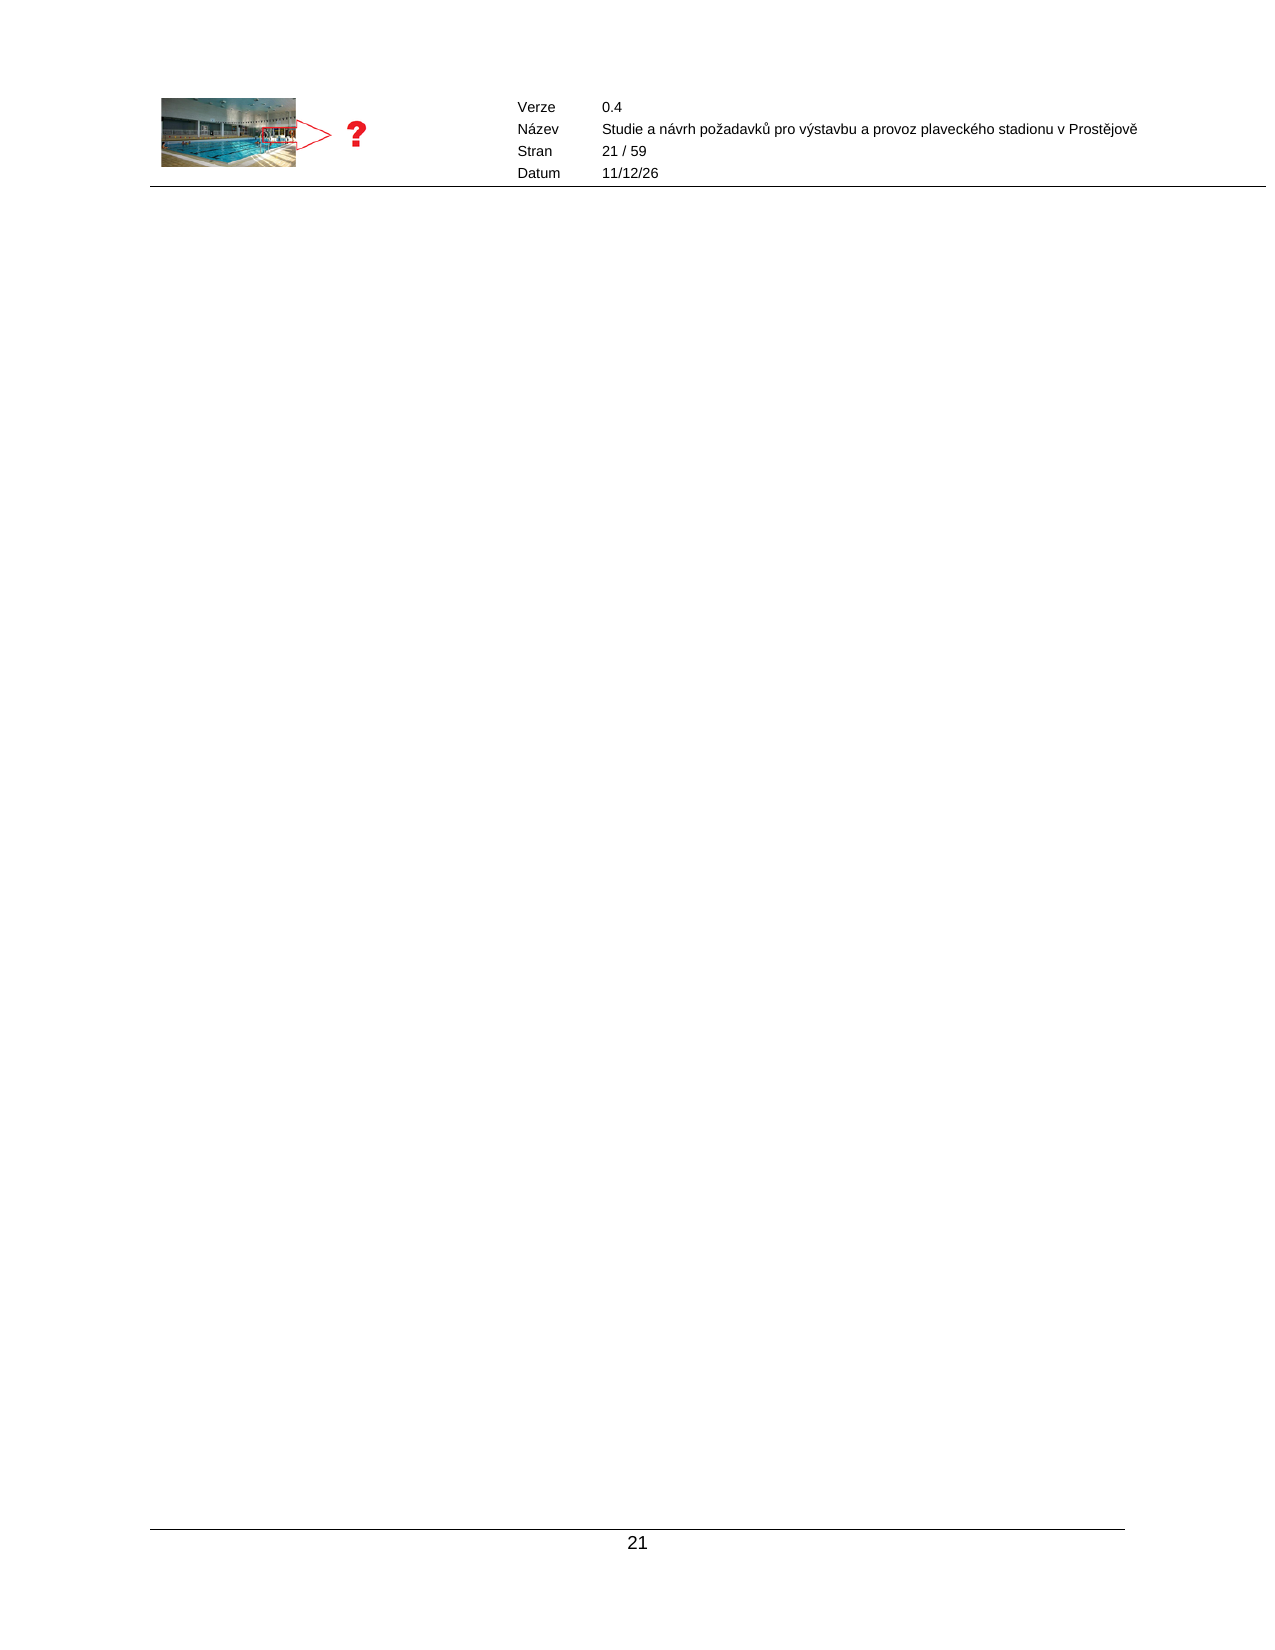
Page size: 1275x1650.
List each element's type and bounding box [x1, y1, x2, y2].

picture [161, 98, 416, 167]
